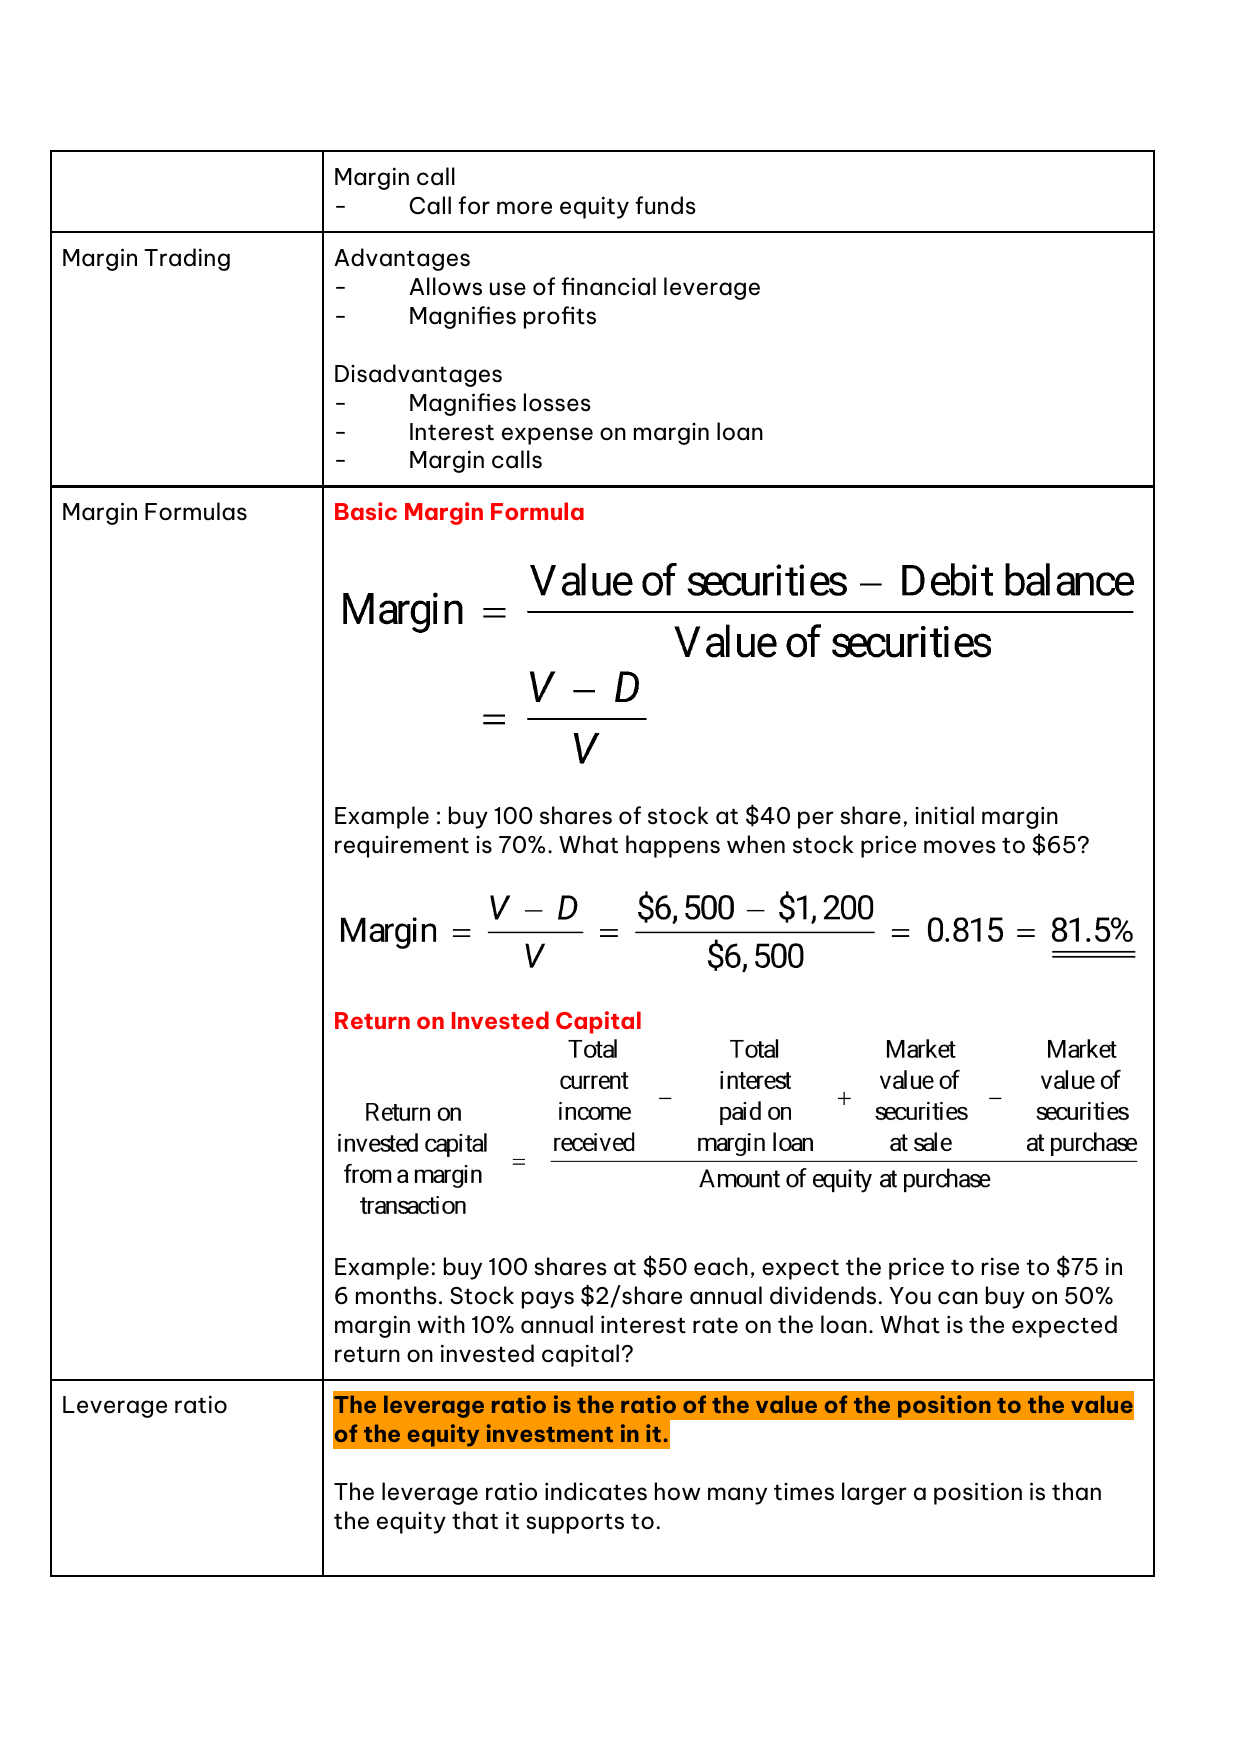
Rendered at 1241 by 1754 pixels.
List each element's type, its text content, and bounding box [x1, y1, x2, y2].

table_cell Basic Margin Formula Example : buy 100 shares of stock at $40 per share, initial margin requirement is 70%. What happens when stock price moves to $65? Return on Invested Capital Example: buy 100 shares at $50 each, expect the price to rise to $75 in 6 months. Stock pays $2/share annual dividends. You can buy on 50% margin with 10% annual interest rate on the loan. What is the expected return on invested capital? [324, 488, 1153, 1378]
table_cell Margin Formulas [52, 488, 322, 1378]
picture [333, 1035, 1143, 1224]
picture [333, 555, 1143, 773]
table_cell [324, 1381, 1153, 1575]
table_cell Margin Trading [52, 233, 322, 485]
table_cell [324, 152, 1153, 231]
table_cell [52, 152, 322, 231]
picture [333, 888, 1143, 978]
table_cell Leverage ratio [52, 1381, 322, 1575]
table_cell Advantages Allows use of financial leverage Magnifies profits Disadvantages Magnifies losses Interest expense on margin loan Margin calls [324, 233, 1153, 485]
